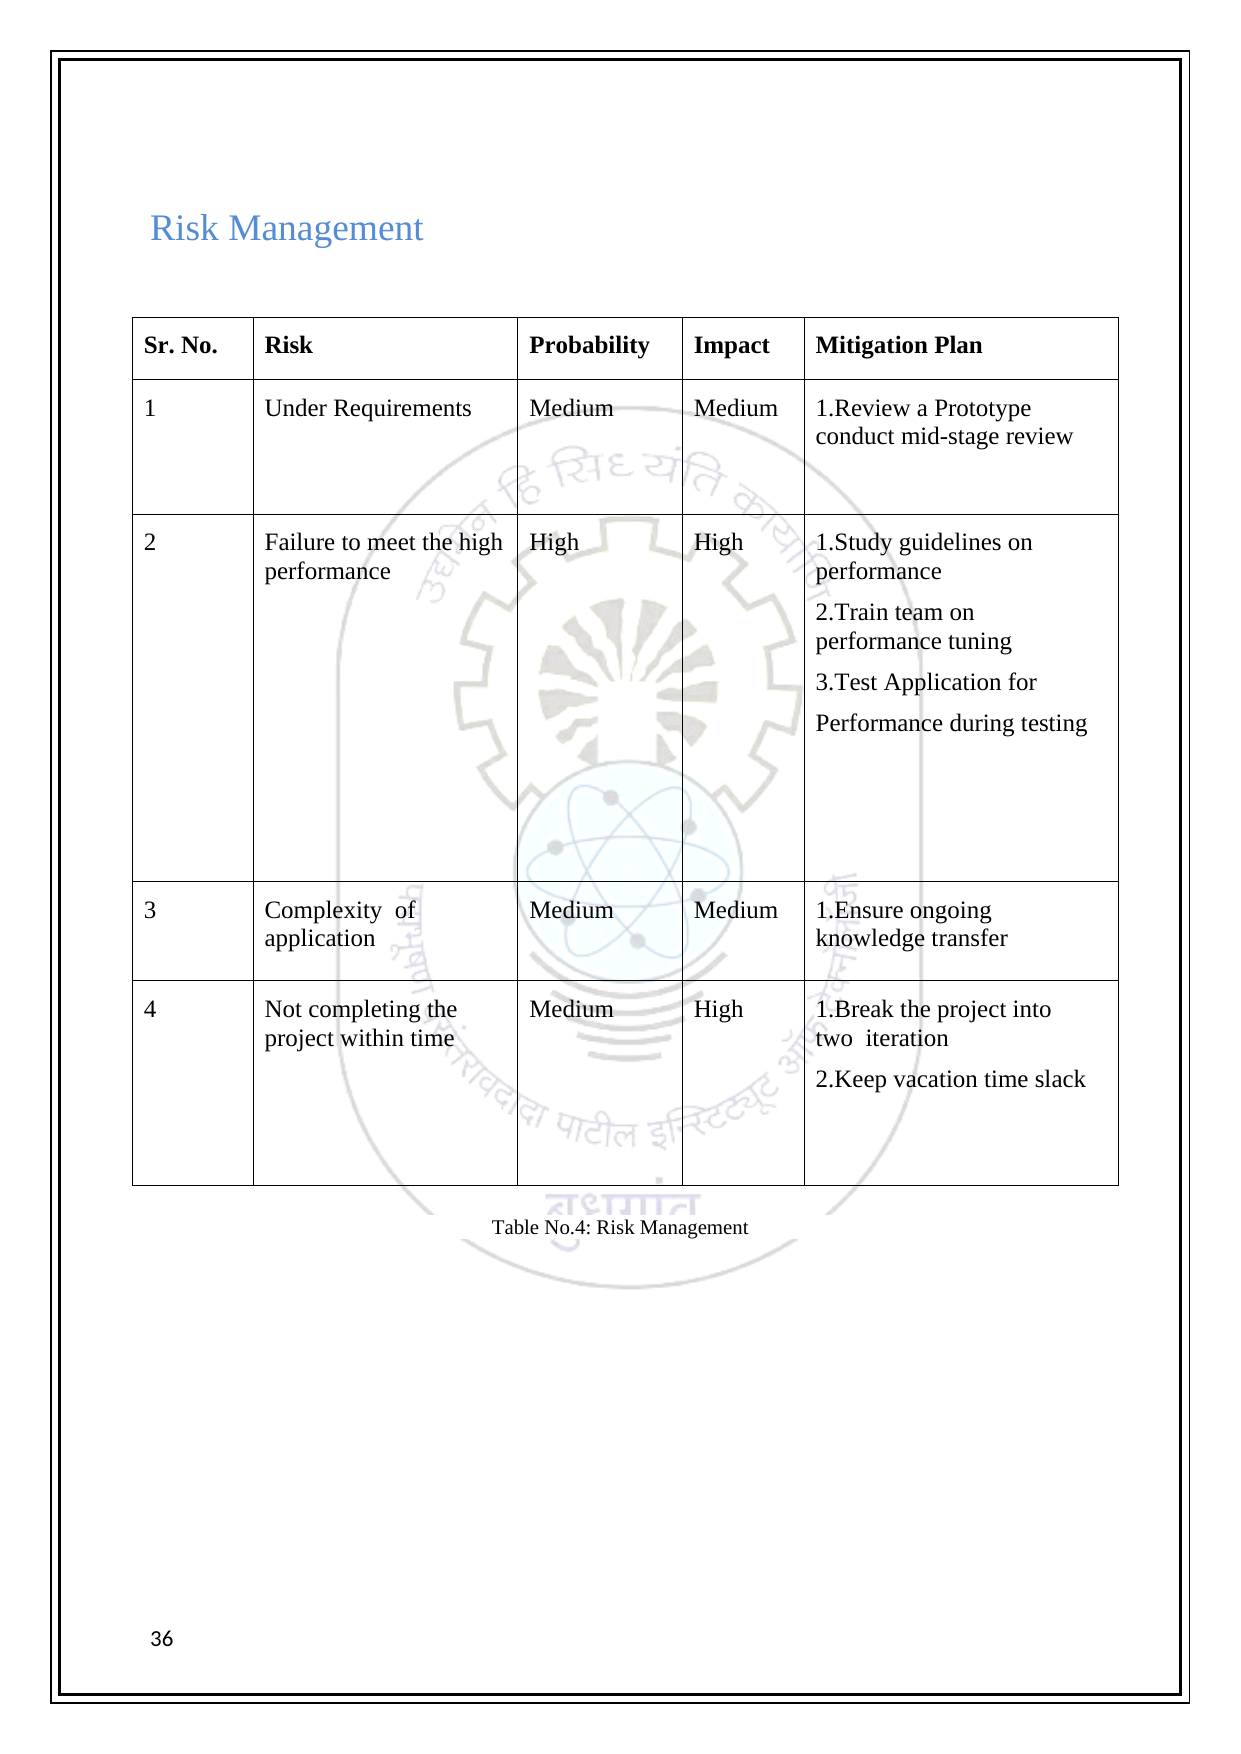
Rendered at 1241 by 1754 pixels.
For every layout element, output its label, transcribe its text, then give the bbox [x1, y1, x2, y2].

table_cell Medium [518, 380, 682, 513]
table_cell 1.Ensure ongoing knowledge transfer [805, 882, 1118, 980]
table_cell Medium [683, 882, 804, 980]
table_cell Failure to meet the high performance [254, 515, 517, 881]
text Risk Management [150, 206, 1090, 249]
table_cell 1.Study guidelines on performance 2.Train team on performance tuning 3.Test Application for Performance during testing [805, 515, 1118, 881]
table_cell Not completing the project within time [254, 981, 517, 1185]
table_header Risk [254, 318, 517, 379]
table_cell 4 [133, 981, 253, 1185]
table_cell High [518, 515, 682, 881]
table_cell Under Requirements [254, 380, 517, 513]
table_cell 1.Break the project into two iteration 2.Keep vacation time slack [805, 981, 1118, 1185]
table_cell 1 [133, 380, 253, 513]
table_cell 2 [133, 515, 253, 881]
table_cell 3 [133, 882, 253, 980]
table_cell 1.Review a Prototype conduct mid-stage review [805, 380, 1118, 513]
table_header Mitigation Plan [805, 318, 1118, 379]
table_header Impact [683, 318, 804, 379]
table_header Probability [518, 318, 682, 379]
text Table No.4: Risk Management [150, 1215, 1090, 1239]
table_cell Complexity of application [254, 882, 517, 980]
table_cell Medium [518, 981, 682, 1185]
table_cell High [683, 515, 804, 881]
table_cell Medium [518, 882, 682, 980]
table_cell High [683, 981, 804, 1185]
table_cell Medium [683, 380, 804, 513]
table_header Sr. No. [133, 318, 253, 379]
